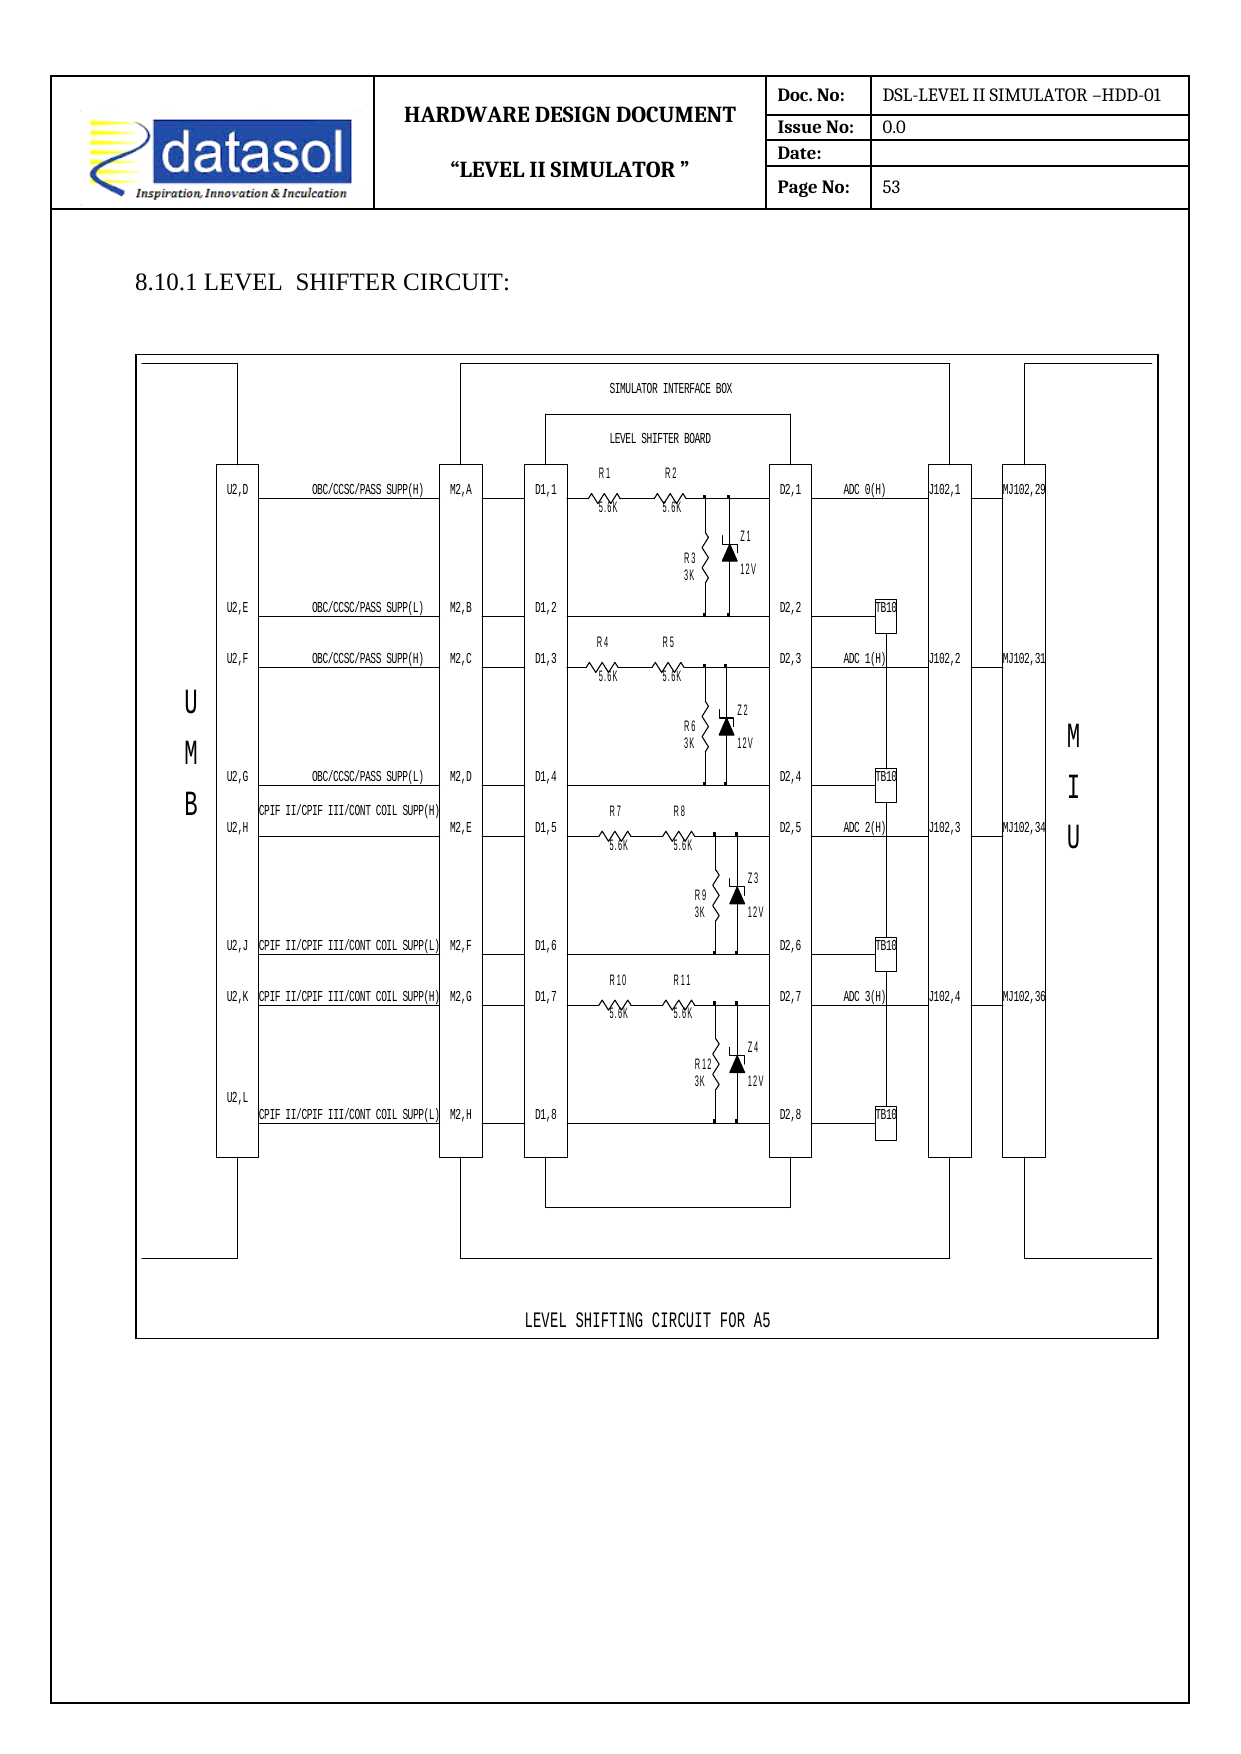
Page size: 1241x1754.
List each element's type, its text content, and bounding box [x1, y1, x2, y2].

picture [80, 110, 361, 206]
text 8.10.1 LEVEL SHIFTER CIRCUIT: [135, 267, 1105, 296]
